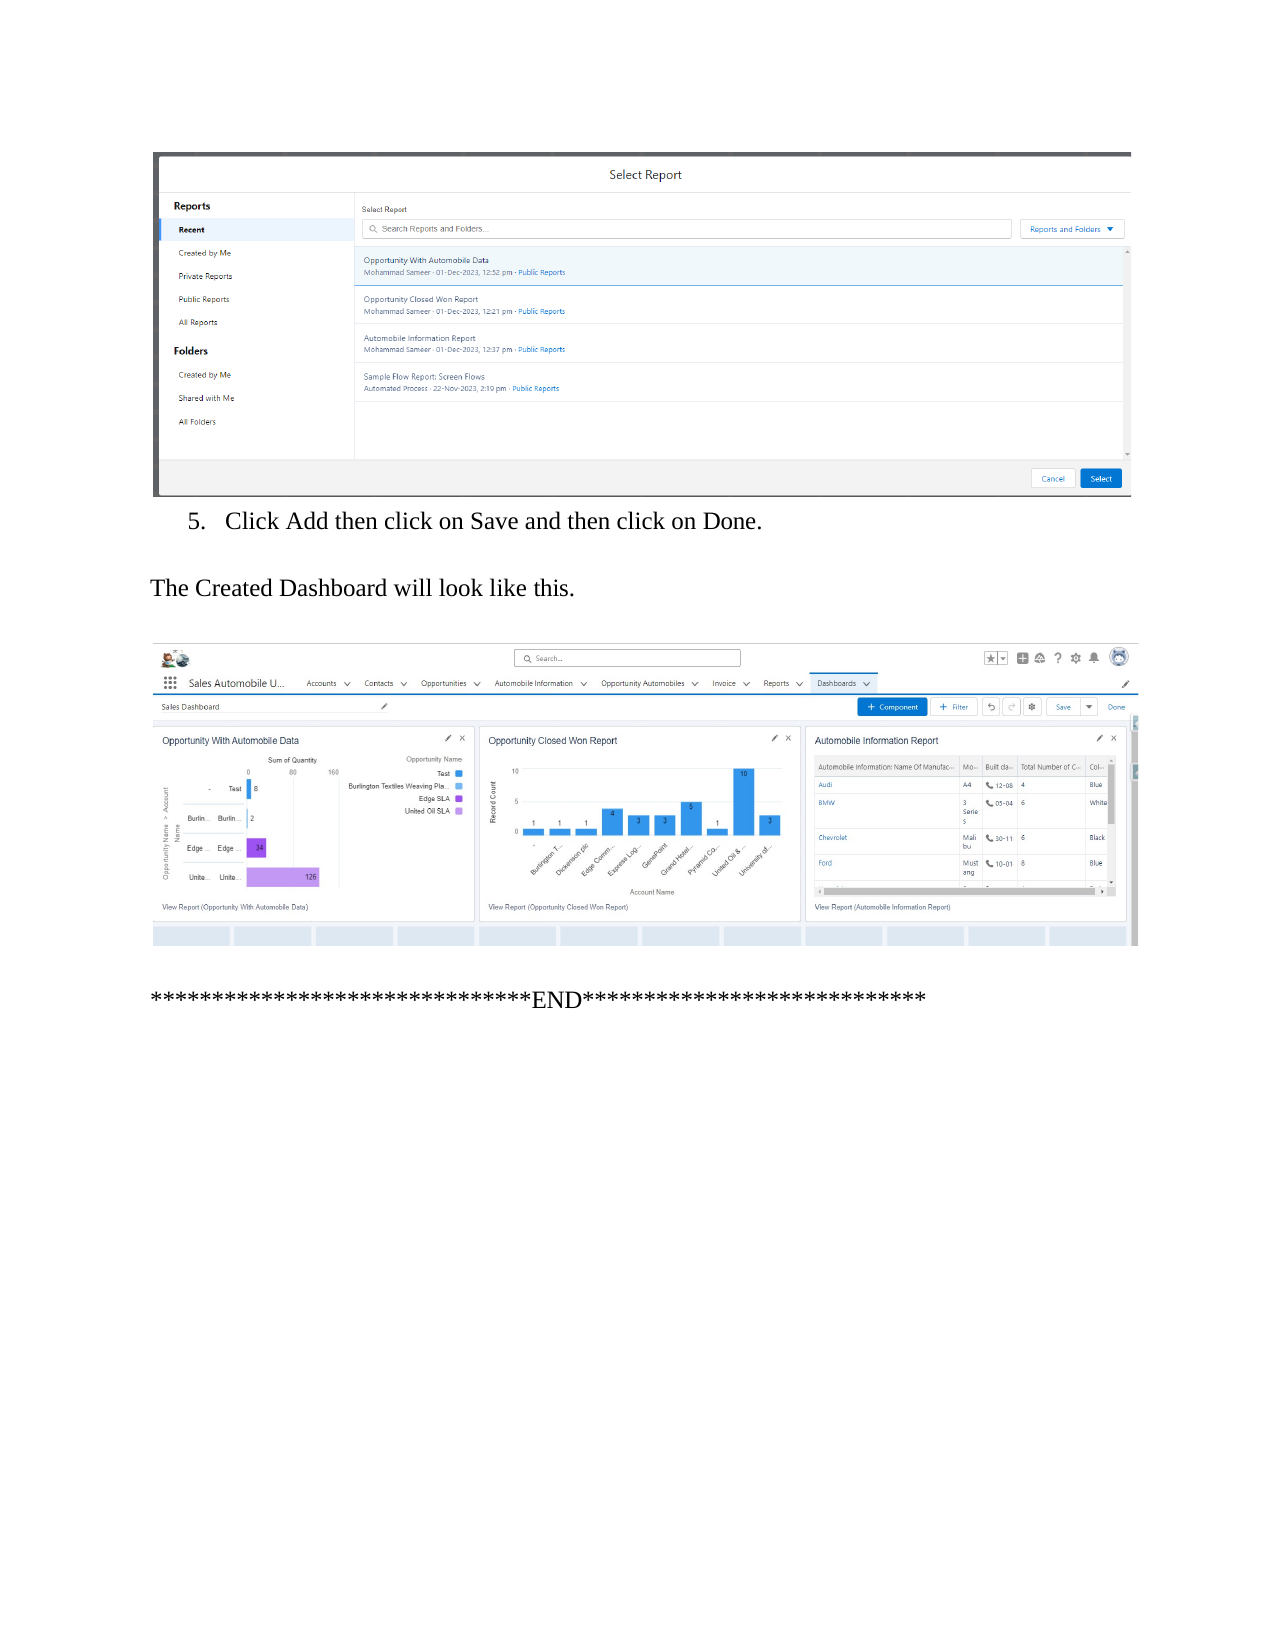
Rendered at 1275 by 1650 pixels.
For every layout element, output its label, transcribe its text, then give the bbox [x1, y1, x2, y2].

text *******************************END**************************** [150, 985, 1275, 1013]
picture [153, 643, 1139, 946]
picture [153, 152, 1132, 497]
text The Created Dashboard will look like this. [150, 573, 1275, 601]
list Click Add then click on Save and then click on Done. [187, 506, 1275, 535]
